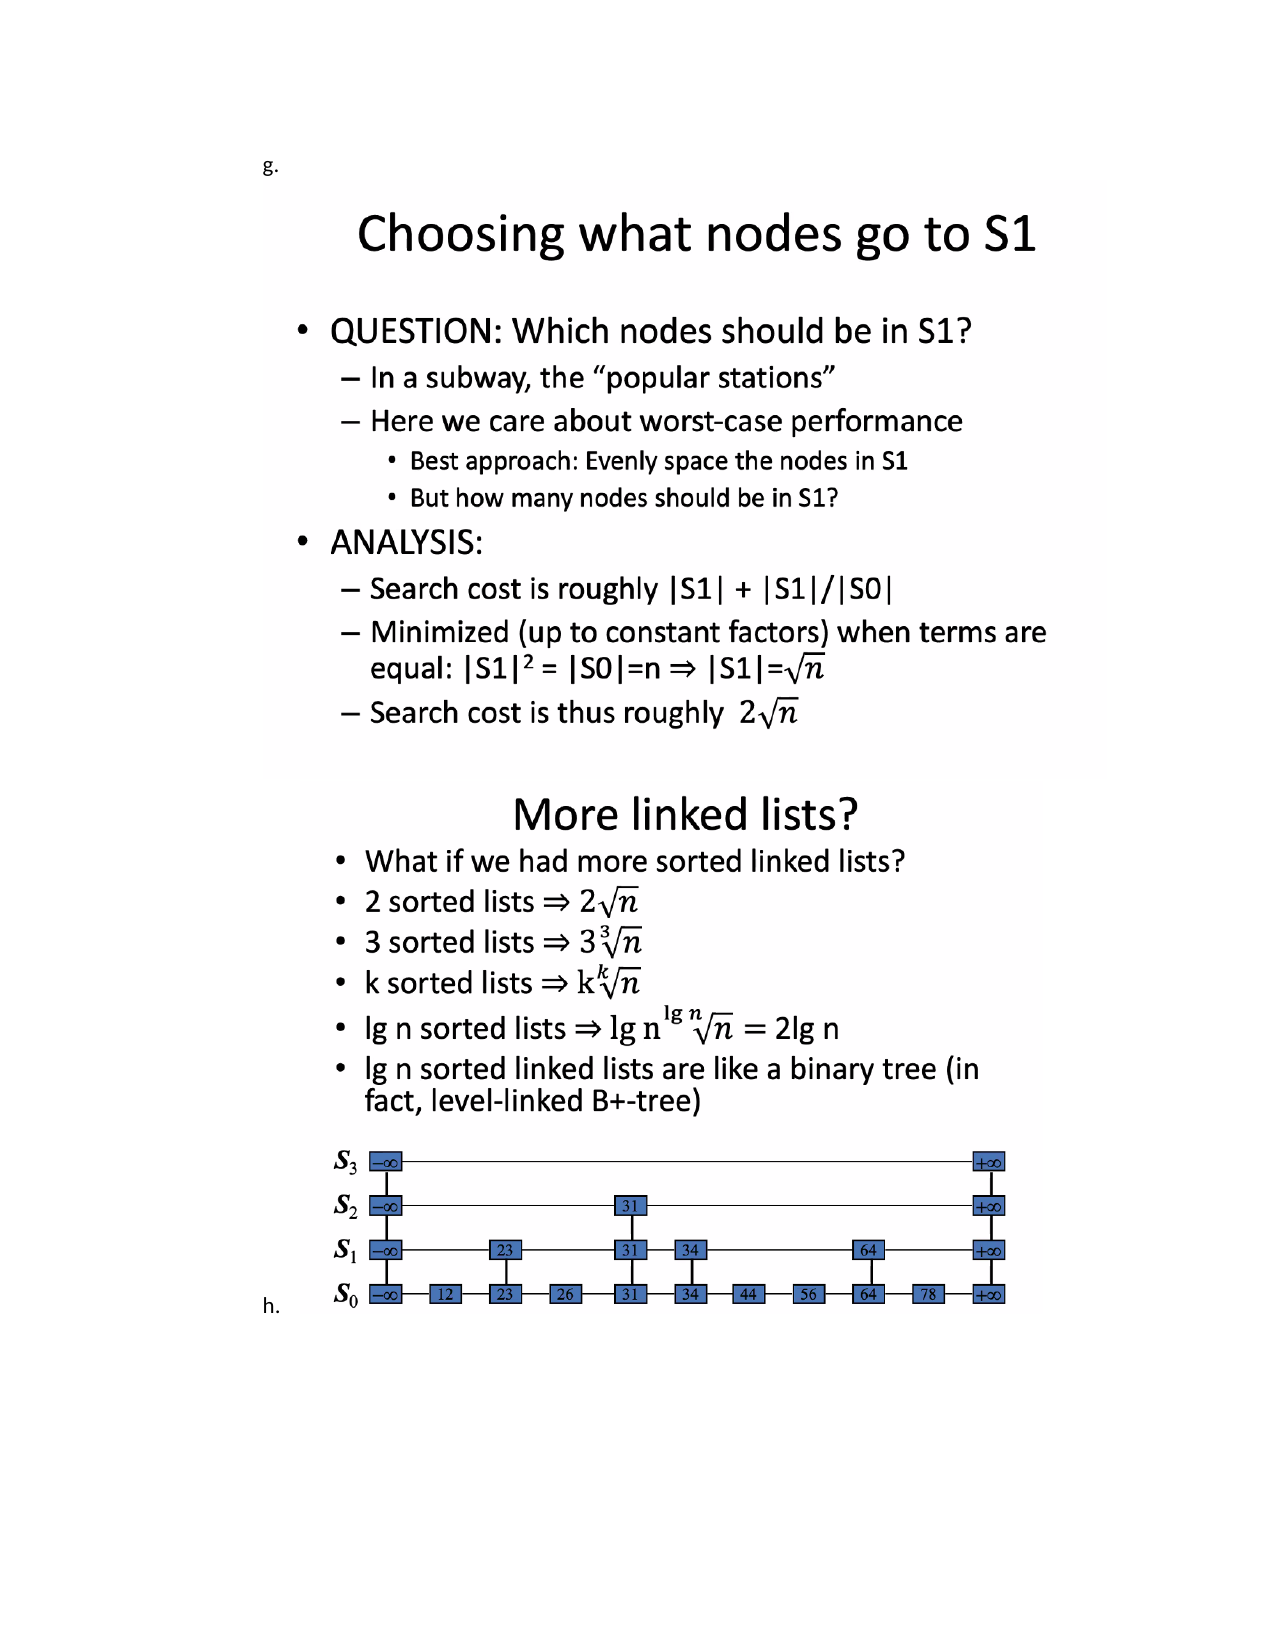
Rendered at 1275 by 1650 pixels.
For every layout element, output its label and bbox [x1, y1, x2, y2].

picture [300, 781, 1043, 1314]
picture [262, 180, 1107, 779]
